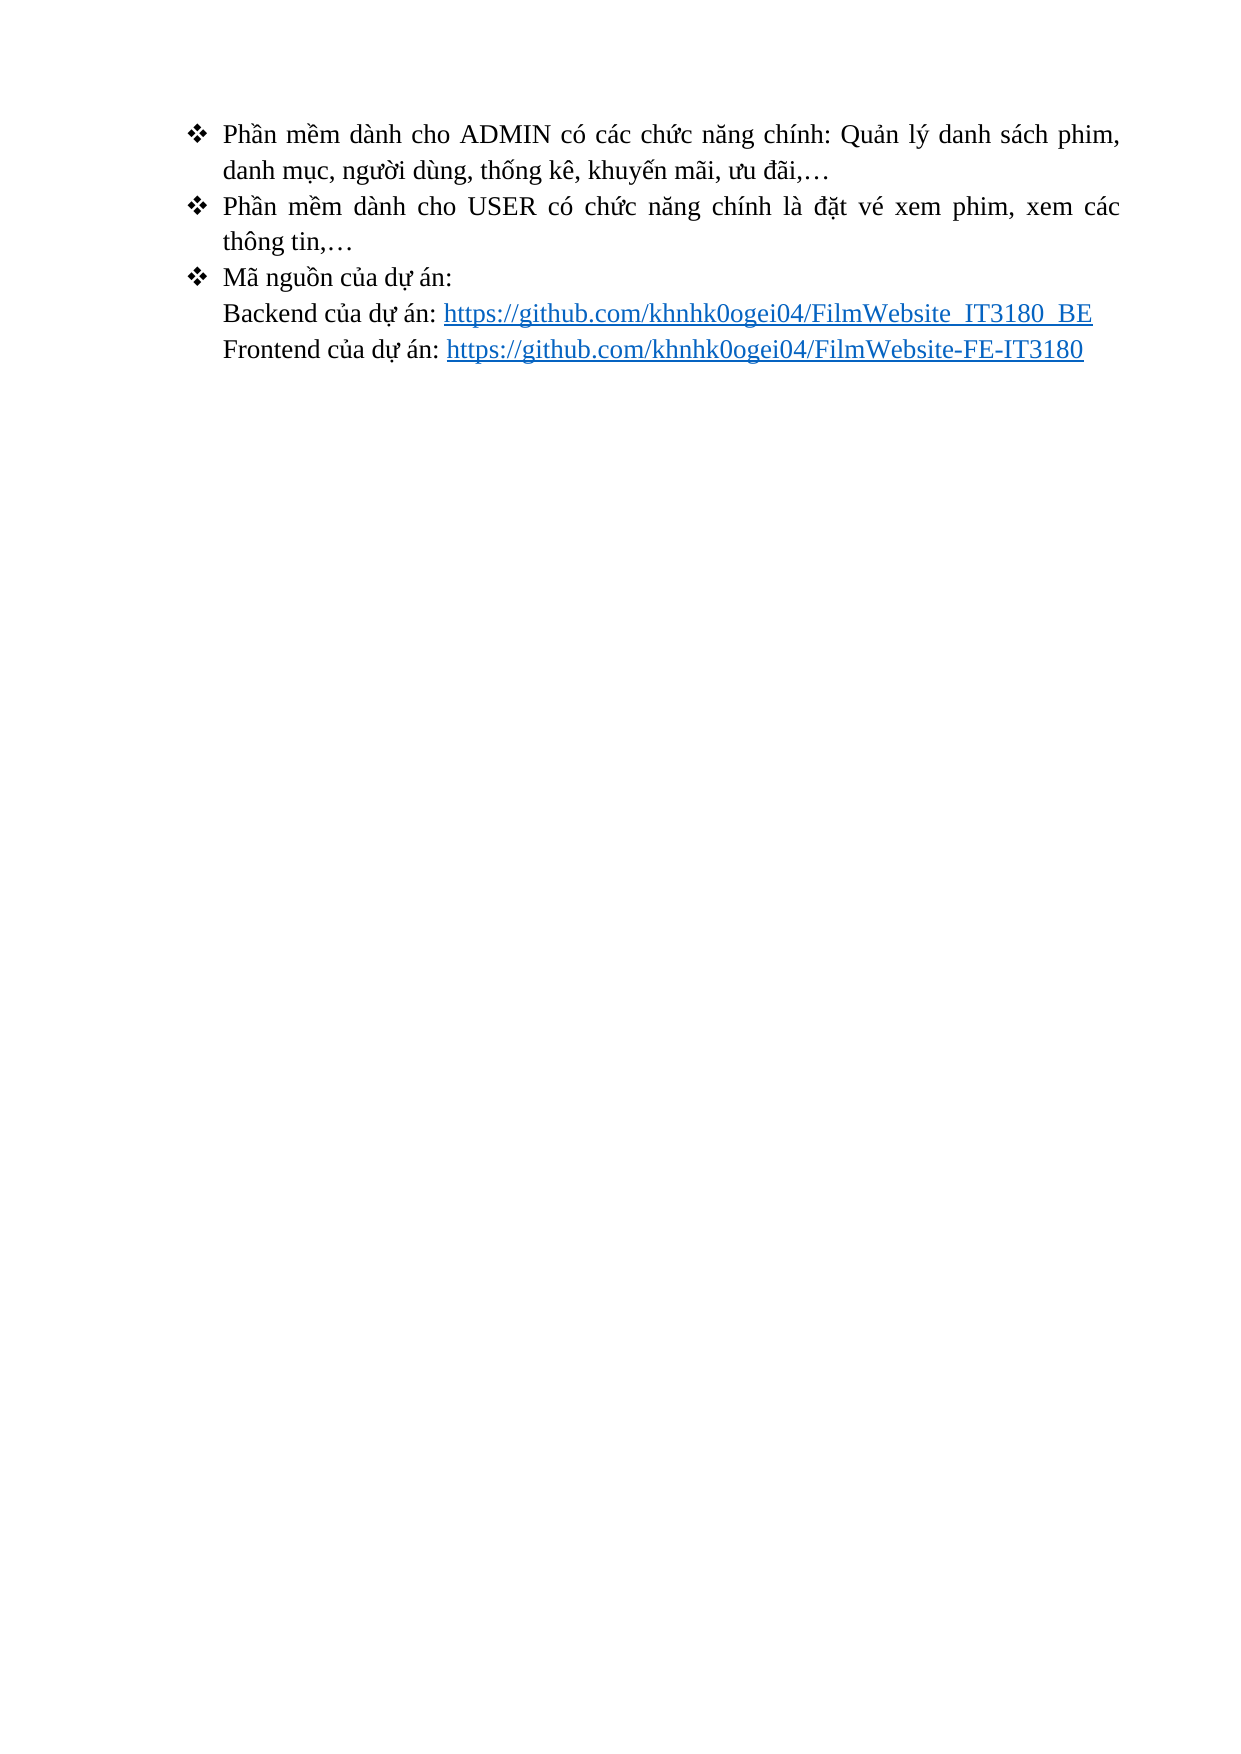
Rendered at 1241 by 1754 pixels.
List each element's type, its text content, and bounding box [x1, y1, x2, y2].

list Backend của dự án: https://github.com/khnhk0ogei04/FilmWebsite_IT3180_BE [223, 297, 1122, 328]
list Phần mềm dành cho USER có chức năng chính là đặt vé xem phim, xem các thông tin,… [185, 190, 1122, 257]
list Frontend của dự án: https://github.com/khnhk0ogei04/FilmWebsite-FE-IT3180 [223, 333, 1122, 364]
list Mã nguồn của dự án: [185, 261, 1122, 292]
list Phần mềm dành cho ADMIN có các chức năng chính: Quản lý danh sách phim, danh mục, người dùng, thống kê, khuyến mãi, ưu đãi,… [185, 118, 1122, 185]
